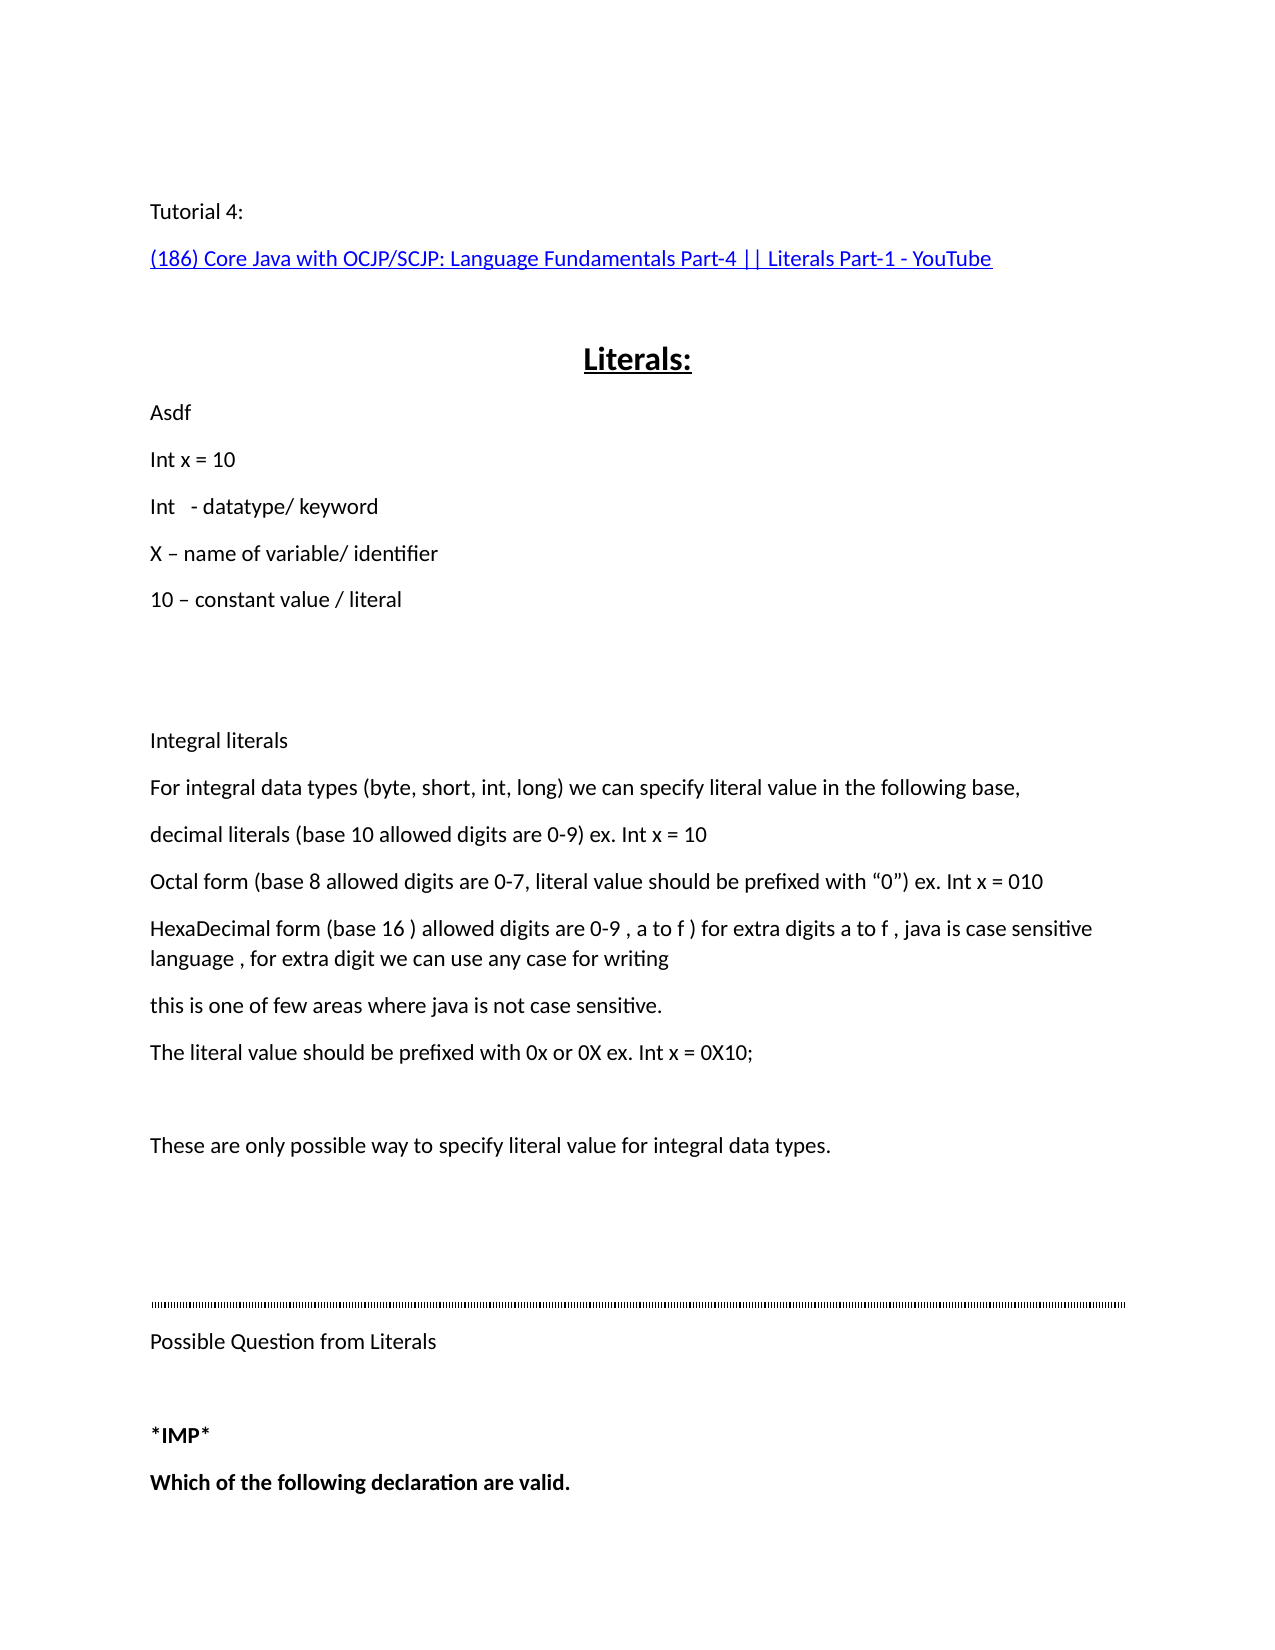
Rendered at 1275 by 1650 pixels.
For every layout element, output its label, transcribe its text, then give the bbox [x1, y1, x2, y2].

text These are only possible way to specify literal value for integral data types. [150, 1131, 1125, 1159]
text this is one of few areas where java is not case sensitive. [150, 991, 1125, 1019]
text Int x = 10 [150, 445, 1125, 473]
text Int - datatype/ keyword [150, 492, 1125, 520]
text Integral literals [150, 726, 1125, 754]
text Tutorial 4: [150, 197, 1125, 225]
text Octal form (base 8 allowed digits are 0-7, literal value should be prefixed with “0”) ex. Int x = 010 [150, 867, 1125, 895]
text The literal value should be prefixed with 0x or 0X ex. Int x = 0X10; [150, 1038, 1125, 1066]
text Asdf [150, 398, 1125, 426]
text (186) Core Java with OCJP/SCJP: Language Fundamentals Part-4 || Literals Part-1 - YouTube [150, 244, 1125, 272]
text Literals: [150, 337, 1125, 378]
text *IMP* [150, 1421, 1125, 1449]
text Which of the following declaration are valid. [150, 1468, 1125, 1496]
text 10 – constant value / literal [150, 586, 1125, 614]
text Possible Question from Literals [150, 1327, 1125, 1355]
text HexaDecimal form (base 16 ) allowed digits are 0-9 , a to f ) for extra digits a to f , java is case sensitive language , for extra digit we can use any case for writing [150, 914, 1125, 972]
text For integral data types (byte, short, int, long) we can specify literal value in the following base, [150, 773, 1125, 801]
text decimal literals (base 10 allowed digits are 0-9) ex. Int x = 10 [150, 820, 1125, 848]
text X – name of variable/ identifier [150, 539, 1125, 567]
